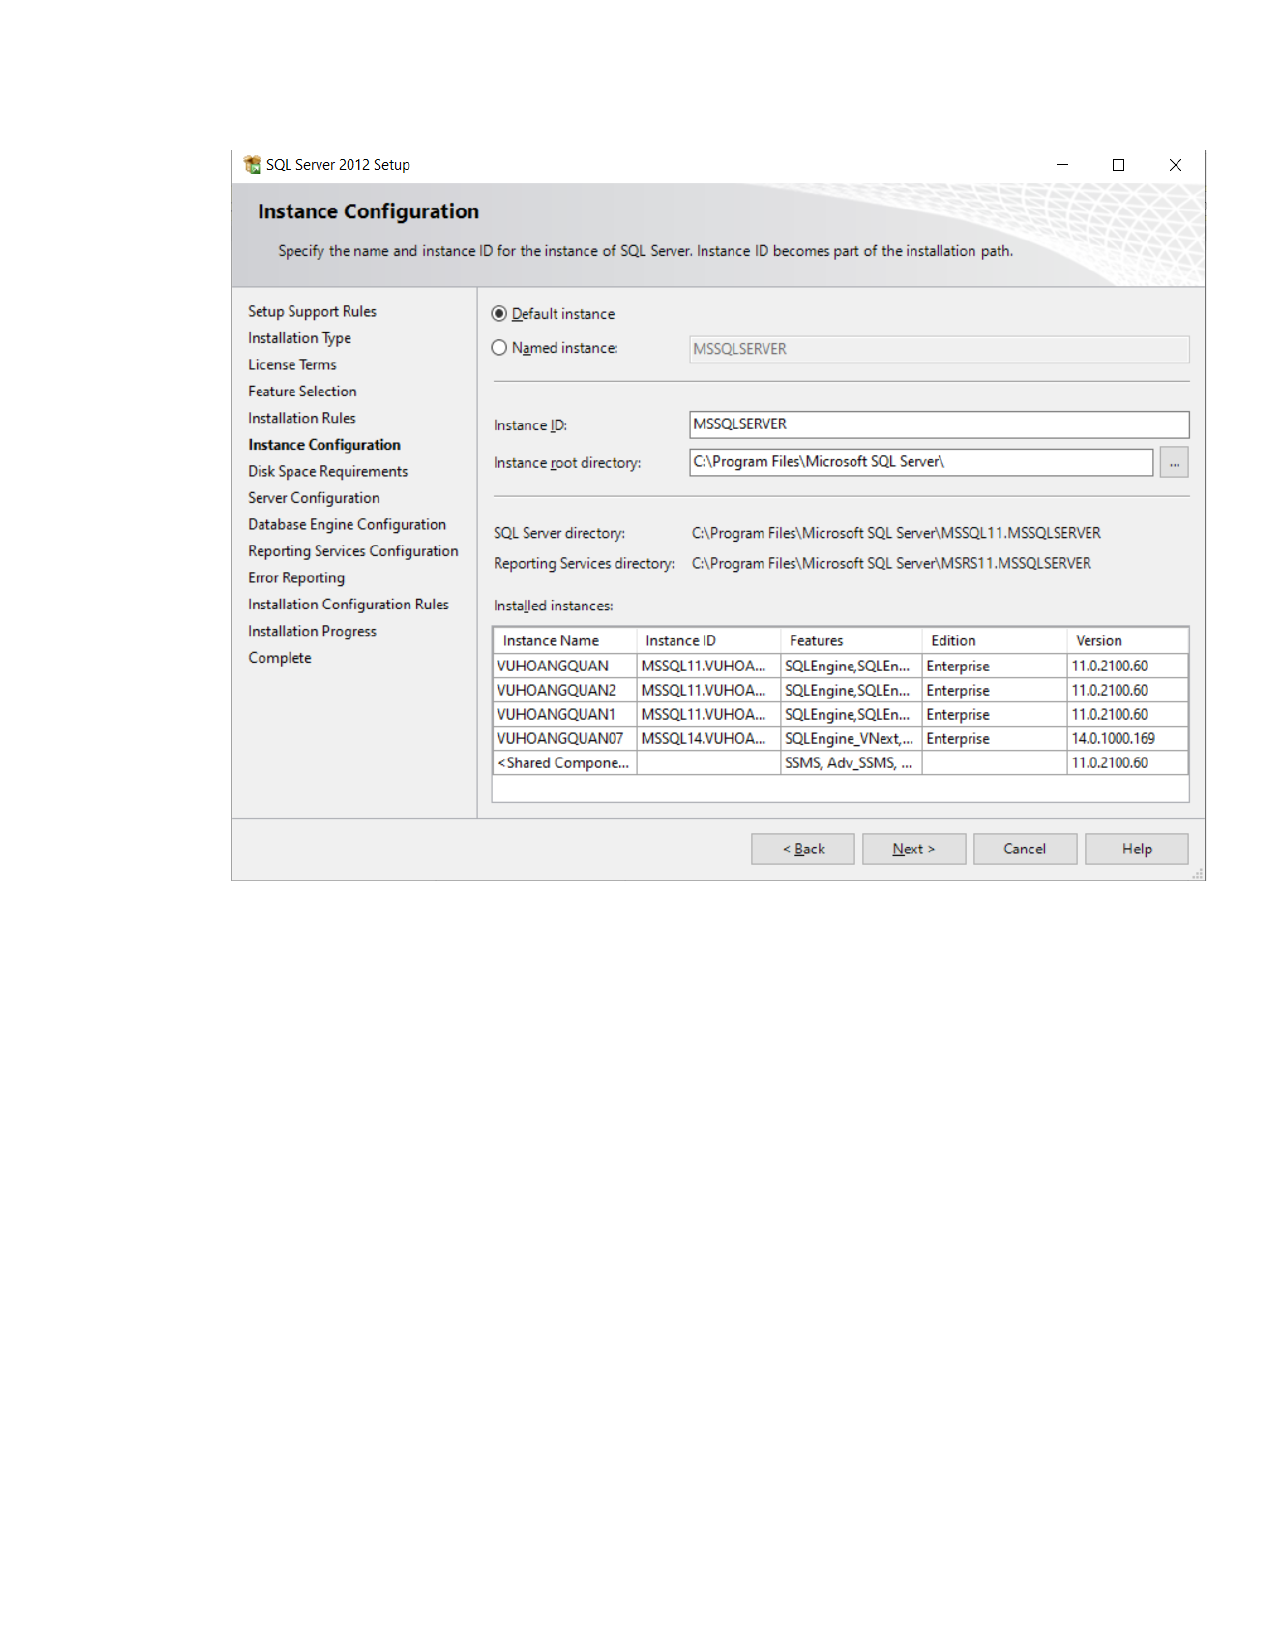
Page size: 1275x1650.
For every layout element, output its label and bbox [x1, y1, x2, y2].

picture [231, 150, 1207, 881]
